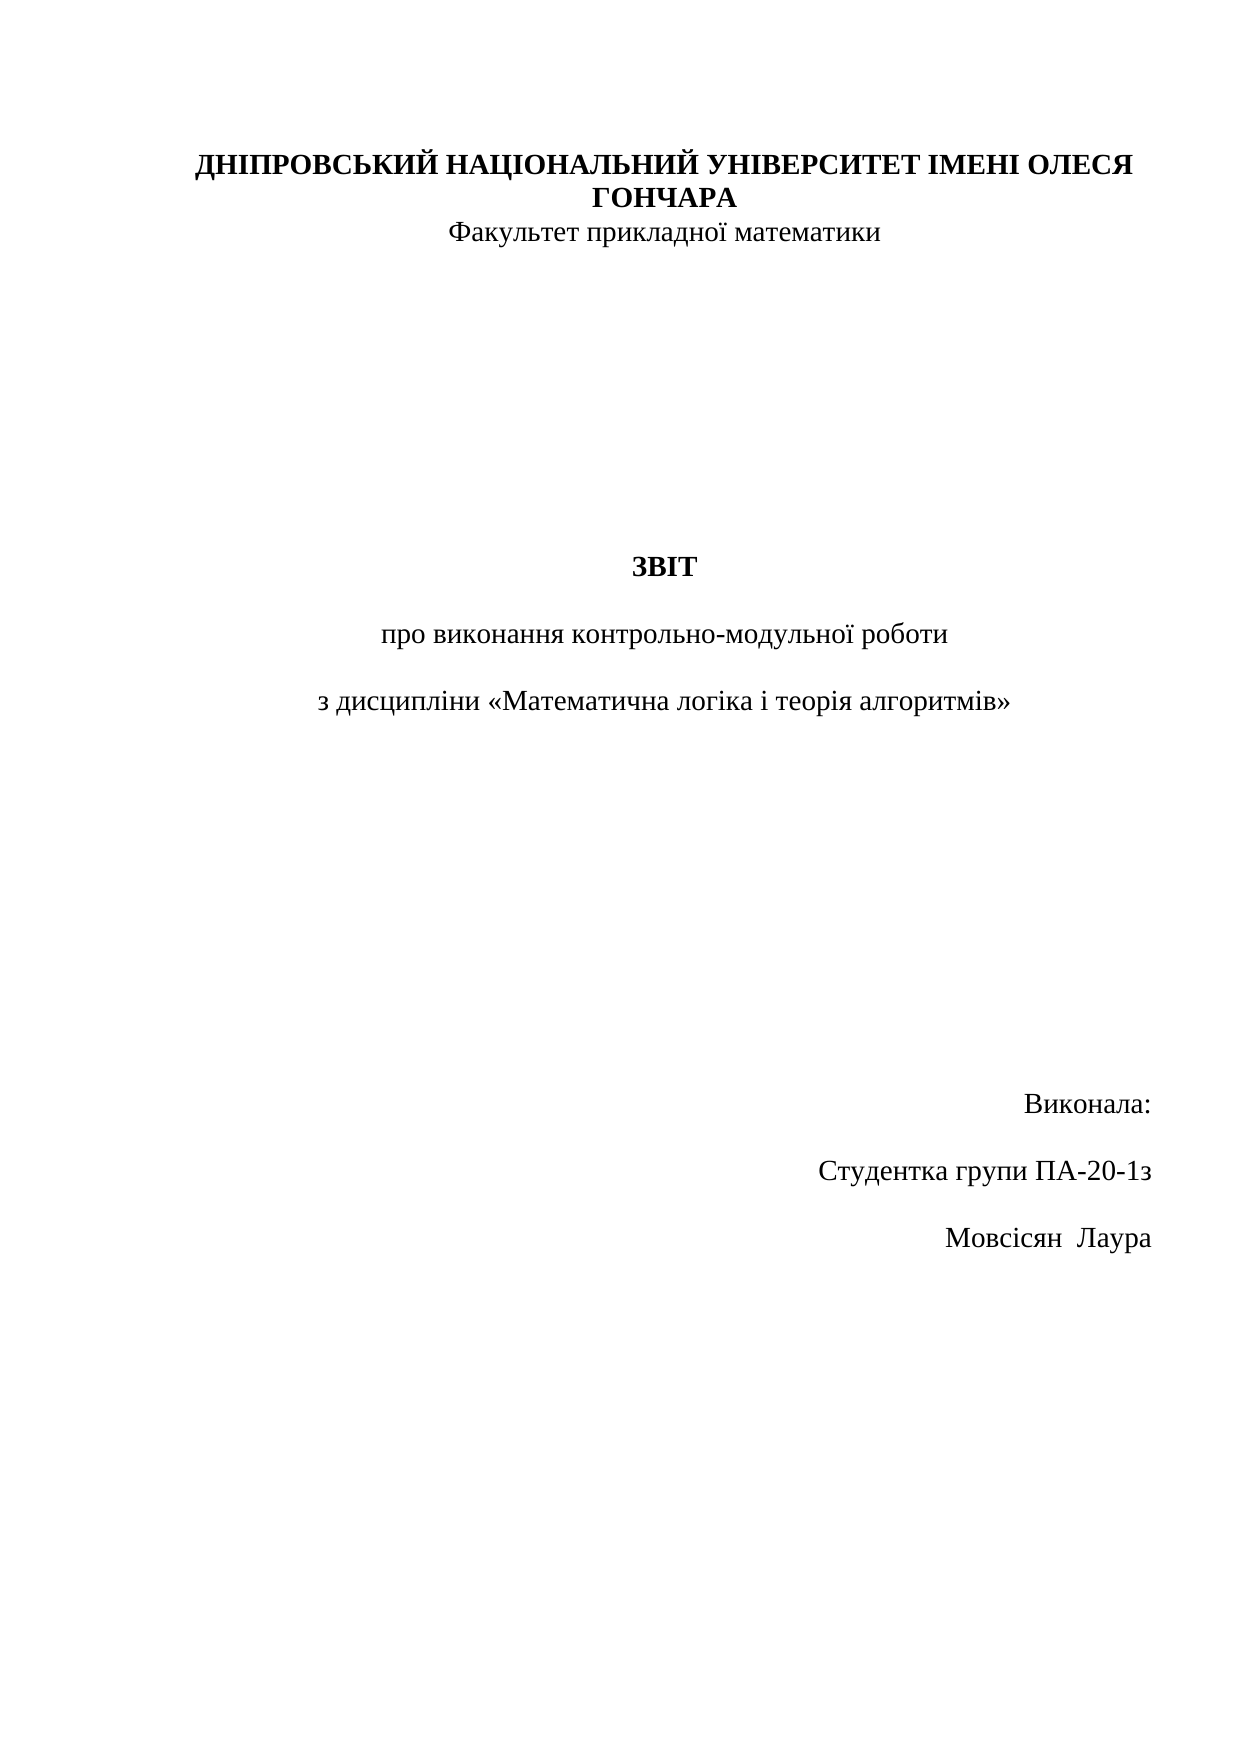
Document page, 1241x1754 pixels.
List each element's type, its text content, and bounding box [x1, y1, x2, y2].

text ДНІПРОВСЬКИЙ НАЦІОНАЛЬНИЙ УНІВЕРСИТЕТ ІМЕНІ ОЛЕСЯ ГОНЧАРА [177, 147, 1152, 214]
text ЗВІТ [177, 549, 1152, 583]
text Студентка групи ПА-20-1з [177, 1153, 1152, 1187]
text Факультет прикладної математики [177, 214, 1152, 247]
text Мовсісян Лаура [177, 1220, 1152, 1254]
text про виконання контрольно-модульної роботи [177, 616, 1152, 650]
text з дисципліни «Математична логіка і теорія алгоритмів» [177, 683, 1152, 717]
text Виконала: [177, 1086, 1152, 1119]
